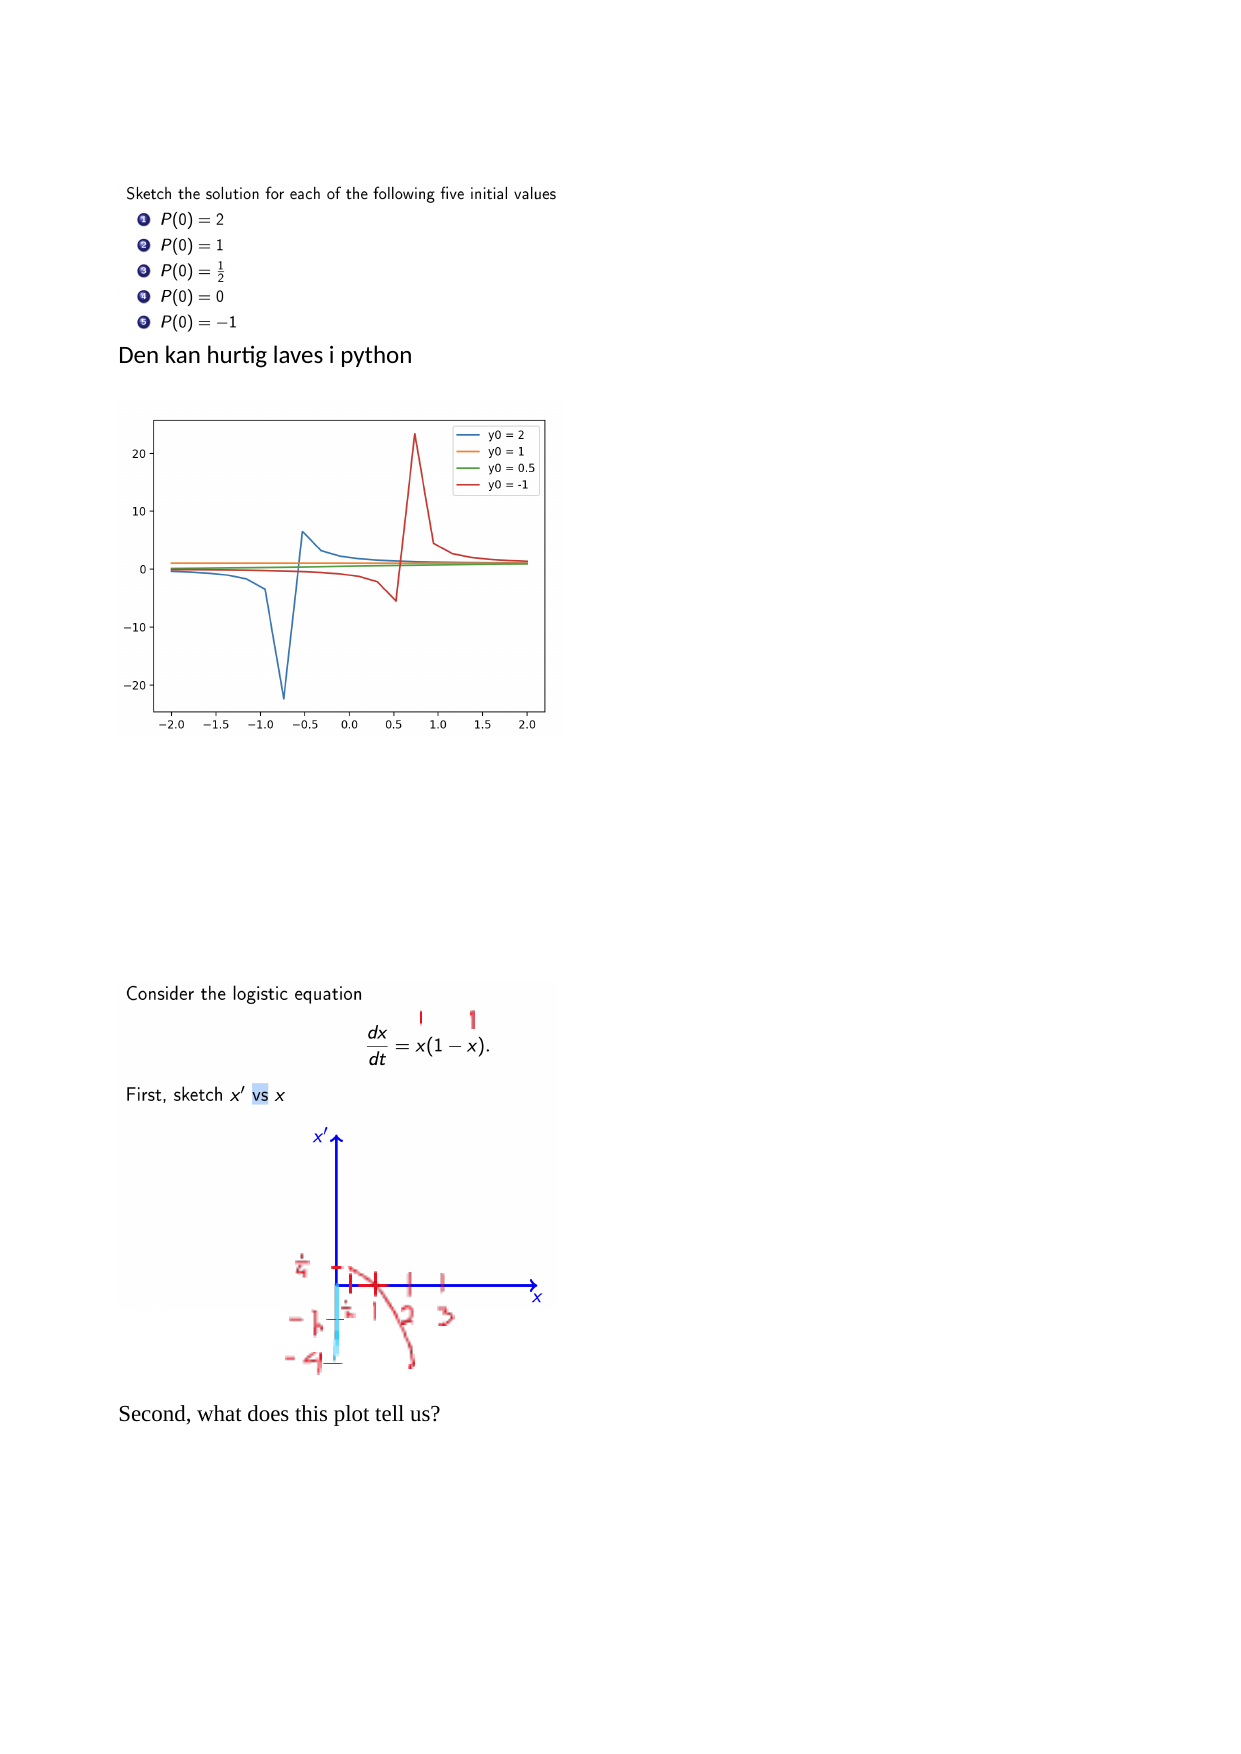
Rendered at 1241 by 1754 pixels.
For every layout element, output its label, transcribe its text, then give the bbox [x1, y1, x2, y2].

picture [285, 1352, 322, 1375]
text Second, what does this plot tell us? [118, 1400, 1122, 1426]
picture [118, 177, 562, 340]
picture [118, 400, 562, 737]
text Den kan hurtig laves i python [118, 339, 1122, 370]
picture [118, 981, 558, 1369]
